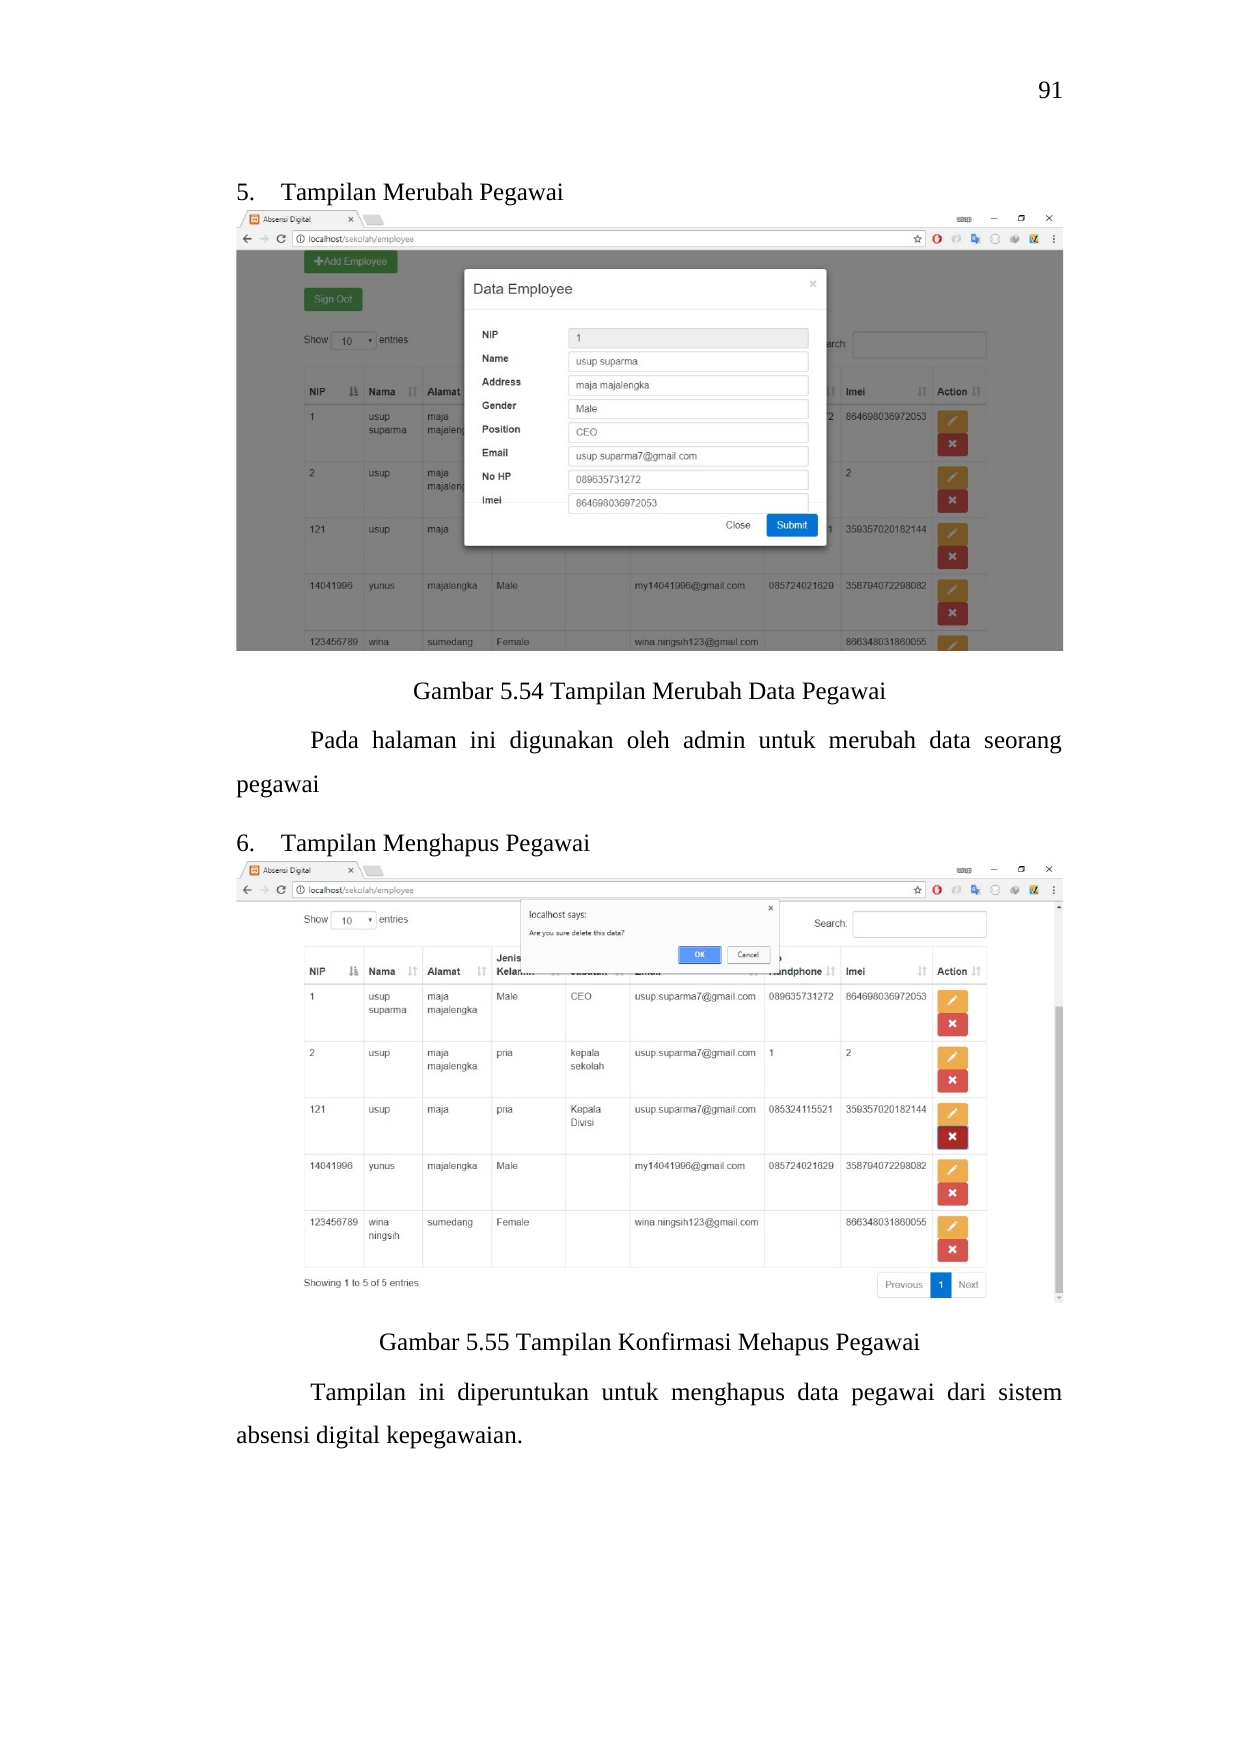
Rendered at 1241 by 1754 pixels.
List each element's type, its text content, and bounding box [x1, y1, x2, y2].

text Tampilan ini diperuntukan untuk menghapus data pegawai dari sistem absensi digital kepegawaian. [236, 1377, 1063, 1449]
text Pada halaman ini digunakan oleh admin untuk merubah data seorang pegawai [236, 726, 1063, 797]
picture [236, 861, 1064, 1303]
list Tampilan Menghapus Pegawai [236, 828, 1063, 857]
text Gambar 5.9 Tampilan Merubah Data Pegawai [236, 676, 1063, 705]
text Gambar 5.10 Tampilan Konfirmasi Mehapus Pegawai [236, 1327, 1063, 1356]
list Tampilan Merubah Pegawai [236, 177, 1063, 206]
picture [236, 210, 1064, 651]
